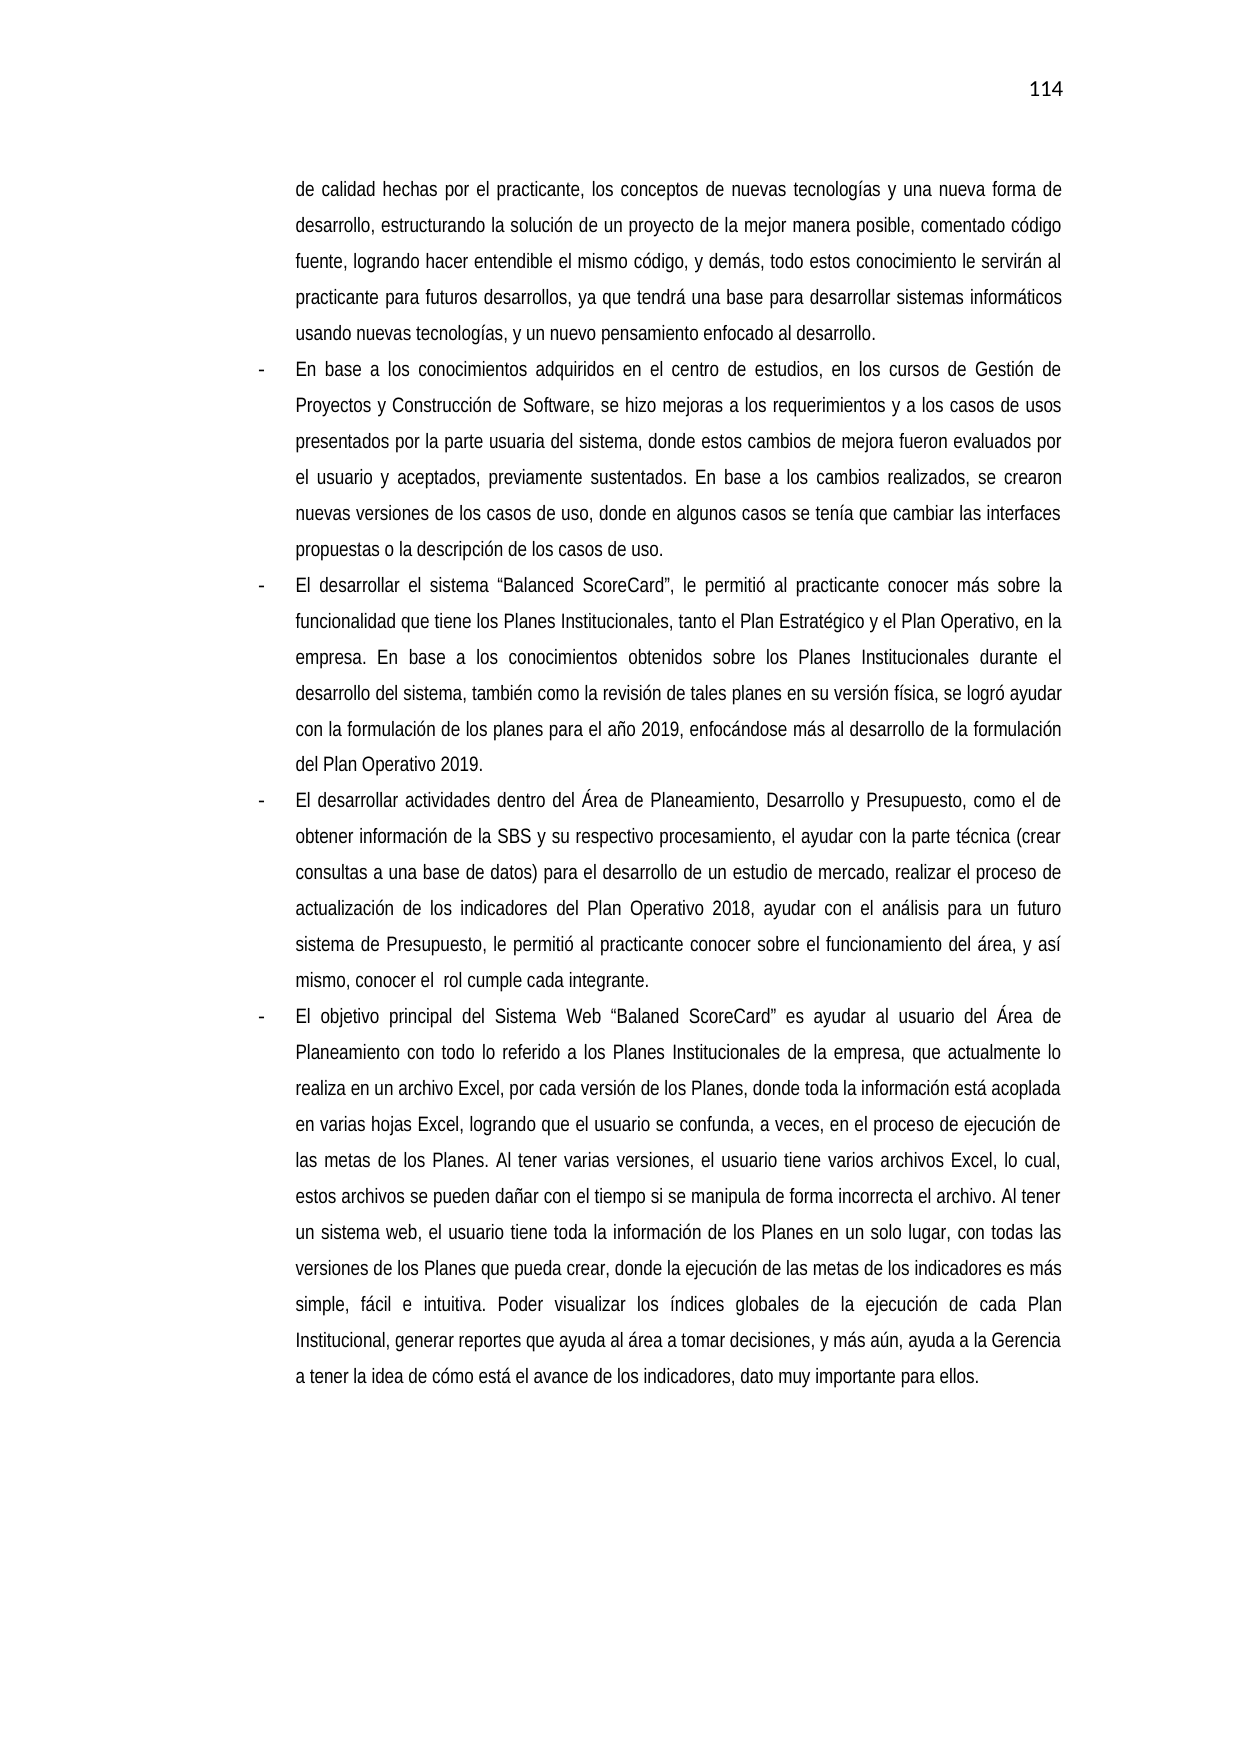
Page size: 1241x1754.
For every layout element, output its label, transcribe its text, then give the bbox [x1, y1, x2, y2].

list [258, 177, 1063, 345]
list El desarrollar el sistema “Balanced ScoreCard”, le permitió al practicante conocer más sobre la funcionalidad que tiene los Planes Institucionales, tanto el Plan Estratégico y el Plan Operativo, en la empresa. En base a los conocimientos obtenidos sobre los Planes Institucionales durante el desarrollo del sistema, también como la revisión de tales planes en su versión física, se logró ayudar con la formulación de los planes para el año 2019, enfocándose más al desarrollo de la formulación del Plan Operativo 2019. [258, 573, 1063, 776]
list En base a los conocimientos adquiridos en el centro de estudios, en los cursos de Gestión de Proyectos y Construcción de Software, se hizo mejoras a los requerimientos y a los casos de usos presentados por la parte usuaria del sistema, donde estos cambios de mejora fueron evaluados por el usuario y aceptados, previamente sustentados. En base a los cambios realizados, se crearon nuevas versiones de los casos de uso, donde en algunos casos se tenía que cambiar las interfaces propuestas o la descripción de los casos de uso. [258, 357, 1063, 561]
list El desarrollar actividades dentro del Área de Planeamiento, Desarrollo y Presupuesto, como el de obtener información de la SBS y su respectivo procesamiento, el ayudar con la parte técnica (crear consultas a una base de datos) para el desarrollo de un estudio de mercado, realizar el proceso de actualización de los indicadores del Plan Operativo 2018, ayudar con el análisis para un futuro sistema de Presupuesto, le permitió al practicante conocer sobre el funcionamiento del área, y así mismo, conocer el rol cumple cada integrante. [258, 788, 1063, 992]
list El objetivo principal del Sistema Web “Balaned ScoreCard” es ayudar al usuario del Área de Planeamiento con todo lo referido a los Planes Institucionales de la empresa, que actualmente lo realiza en un archivo Excel, por cada versión de los Planes, donde toda la información está acoplada en varias hojas Excel, logrando que el usuario se confunda, a veces, en el proceso de ejecución de las metas de los Planes. Al tener varias versiones, el usuario tiene varios archivos Excel, lo cual, estos archivos se pueden dañar con el tiempo si se manipula de forma incorrecta el archivo. Al tener un sistema web, el usuario tiene toda la información de los Planes en un solo lugar, con todas las versiones de los Planes que pueda crear, donde la ejecución de las metas de los indicadores es más simple, fácil e intuitiva. Poder visualizar los índices globales de la ejecución de cada Plan Institucional, generar reportes que ayuda al área a tomar decisiones, y más aún, ayuda a la Gerencia a tener la idea de cómo está el avance de los indicadores, dato muy importante para ellos. [258, 1004, 1063, 1387]
